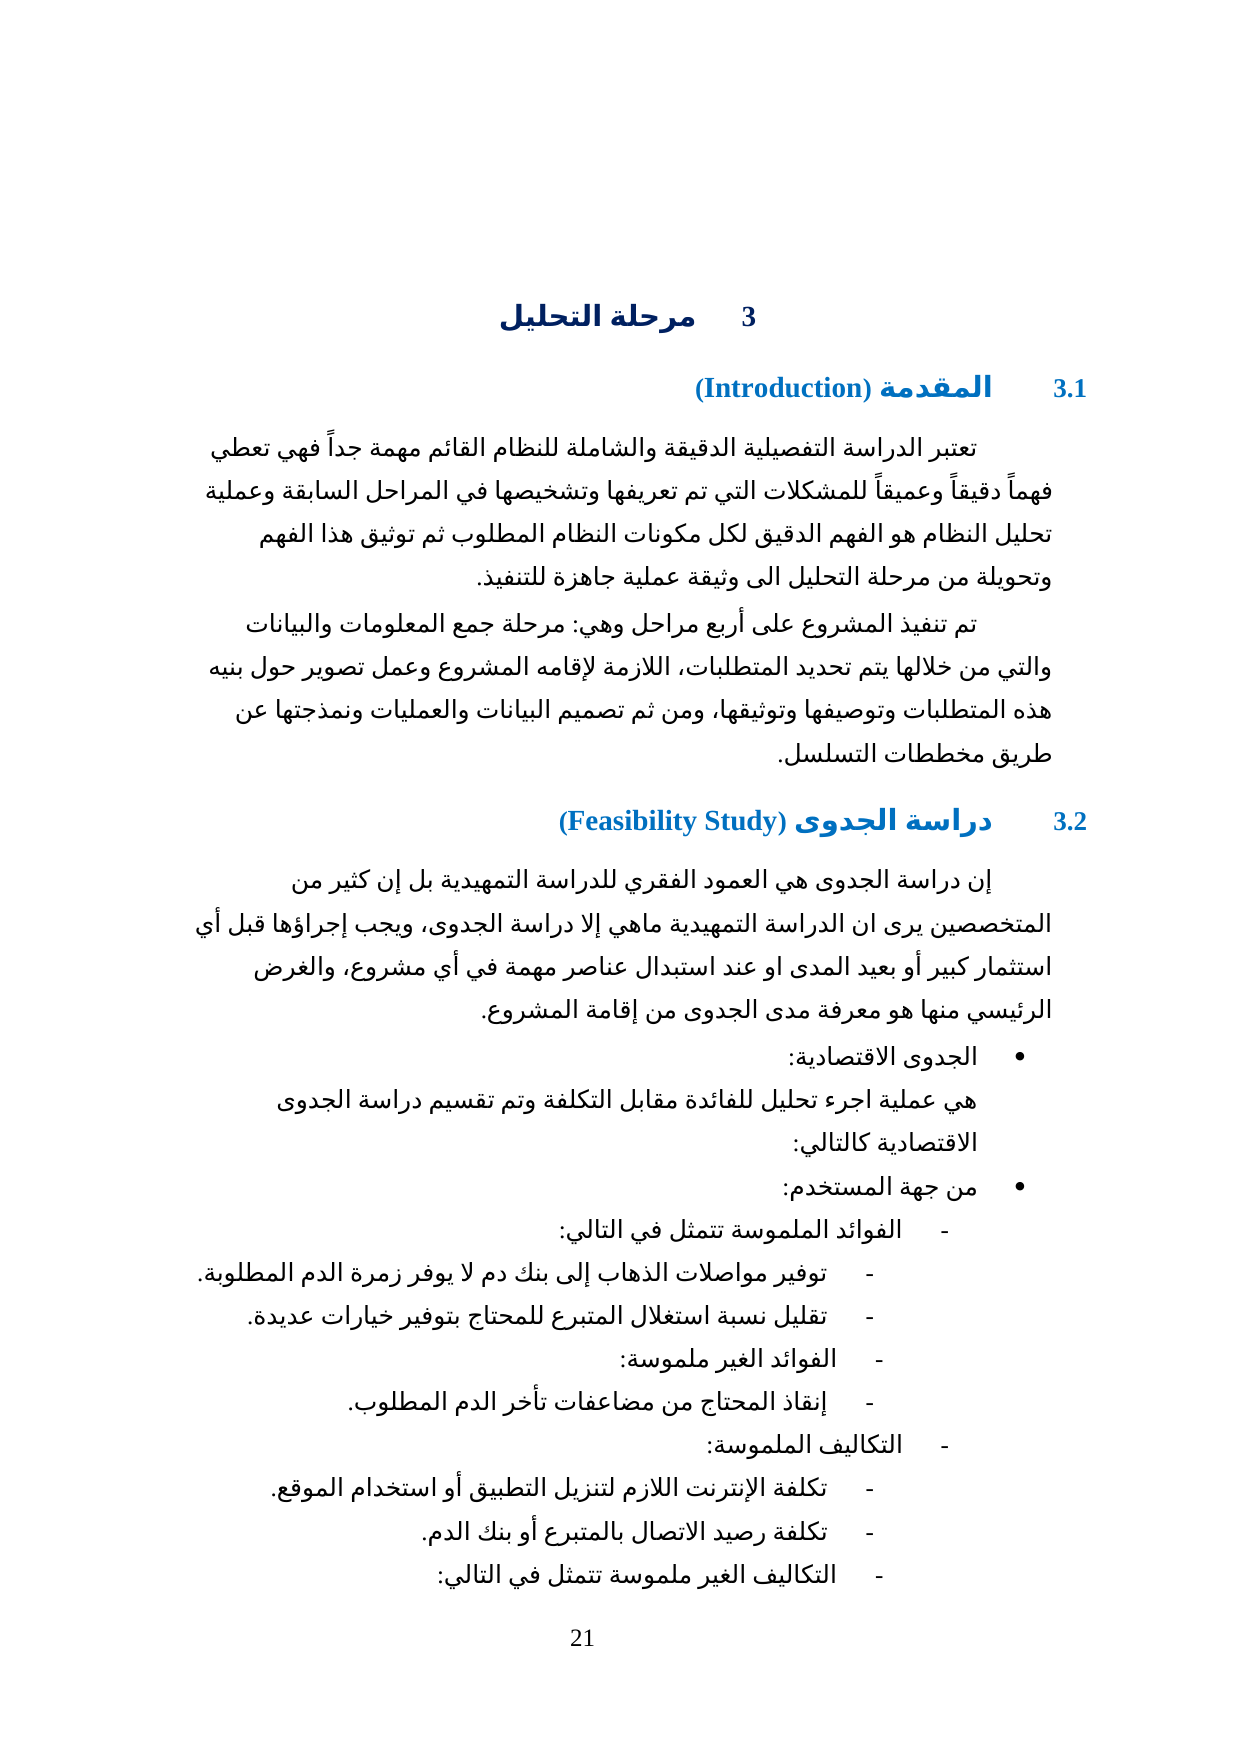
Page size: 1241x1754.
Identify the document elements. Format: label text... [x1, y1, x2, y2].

list إنقاذ المحتاج من مضاعفات تأخر الدم المطلوب. [187, 1387, 866, 1416]
list تكلفة الإنترنت اللازم لتنزيل التطبيق أو استخدام الموقع. [187, 1473, 866, 1502]
subtitle المقدمة (Introduction) [187, 370, 1053, 403]
text تعتبر الدراسة التفصيلية الدقيقة والشاملة للنظام القائم مهمة جداً فهي تعطي فهماً دقيقاً وعميقاً للمشكلات التي تم تعريفها وتشخيصها في المراحل السابقة وعملية تحليل النظام هو الفهم الدقيق لكل مكونات النظام المطلوب ثم توثيق هذا الفهم وتحويلة من مرحلة التحليل الى وثيقة عملية جاهزة للتنفيذ. [187, 433, 1053, 591]
list التكاليف الملموسة: [187, 1430, 941, 1459]
list هي عملية اجرء تحليل للفائدة مقابل التكلفة وتم تقسيم دراسة الجدوى الاقتصادية كالتالي: [187, 1085, 978, 1157]
list الفوائد الملموسة تتمثل في التالي: [187, 1215, 941, 1243]
list الجدوى الاقتصادية: [187, 1042, 1016, 1071]
text تم تنفيذ المشروع على أربع مراحل وهي: مرحلة جمع المعلومات والبيانات والتي من خلالها يتم تحديد المتطلبات، اللازمة لإقامه المشروع وعمل تصوير حول بنيه هذه المتطلبات وتوصيفها وتوثيقها، ومن ثم تصميم البيانات والعمليات ونمذجتها عن طريق مخططات التسلسل. [187, 609, 1053, 767]
list التكاليف الغير ملموسة تتمثل في التالي: [187, 1560, 875, 1588]
subtitle دراسة الجدوى (Feasibility Study) [187, 803, 1053, 836]
list من جهة المستخدم: [187, 1172, 1016, 1200]
text إن دراسة الجدوى هي العمود الفقري للدراسة التمهيدية بل إن كثير من المتخصصين يرى ان الدراسة التمهيدية ماهي إلا دراسة الجدوى، ويجب إجراؤها قبل أي استثمار كبير أو بعيد المدى او عند استبدال عناصر مهمة في أي مشروع، والغرض الرئيسي منها هو معرفة مدى الجدوى من إقامة المشروع. [187, 866, 1053, 1024]
subtitle مرحلة التحليل [187, 299, 1053, 332]
list الفوائد الغير ملموسة: [187, 1344, 875, 1373]
list تكلفة رصيد الاتصال بالمتبرع أو بنك الدم. [187, 1517, 866, 1545]
list تقليل نسبة استغلال المتبرع للمحتاج بتوفير خيارات عديدة. [187, 1301, 866, 1330]
list توفير مواصلات الذهاب إلى بنك دم لا يوفر زمرة الدم المطلوبة. [187, 1258, 866, 1287]
